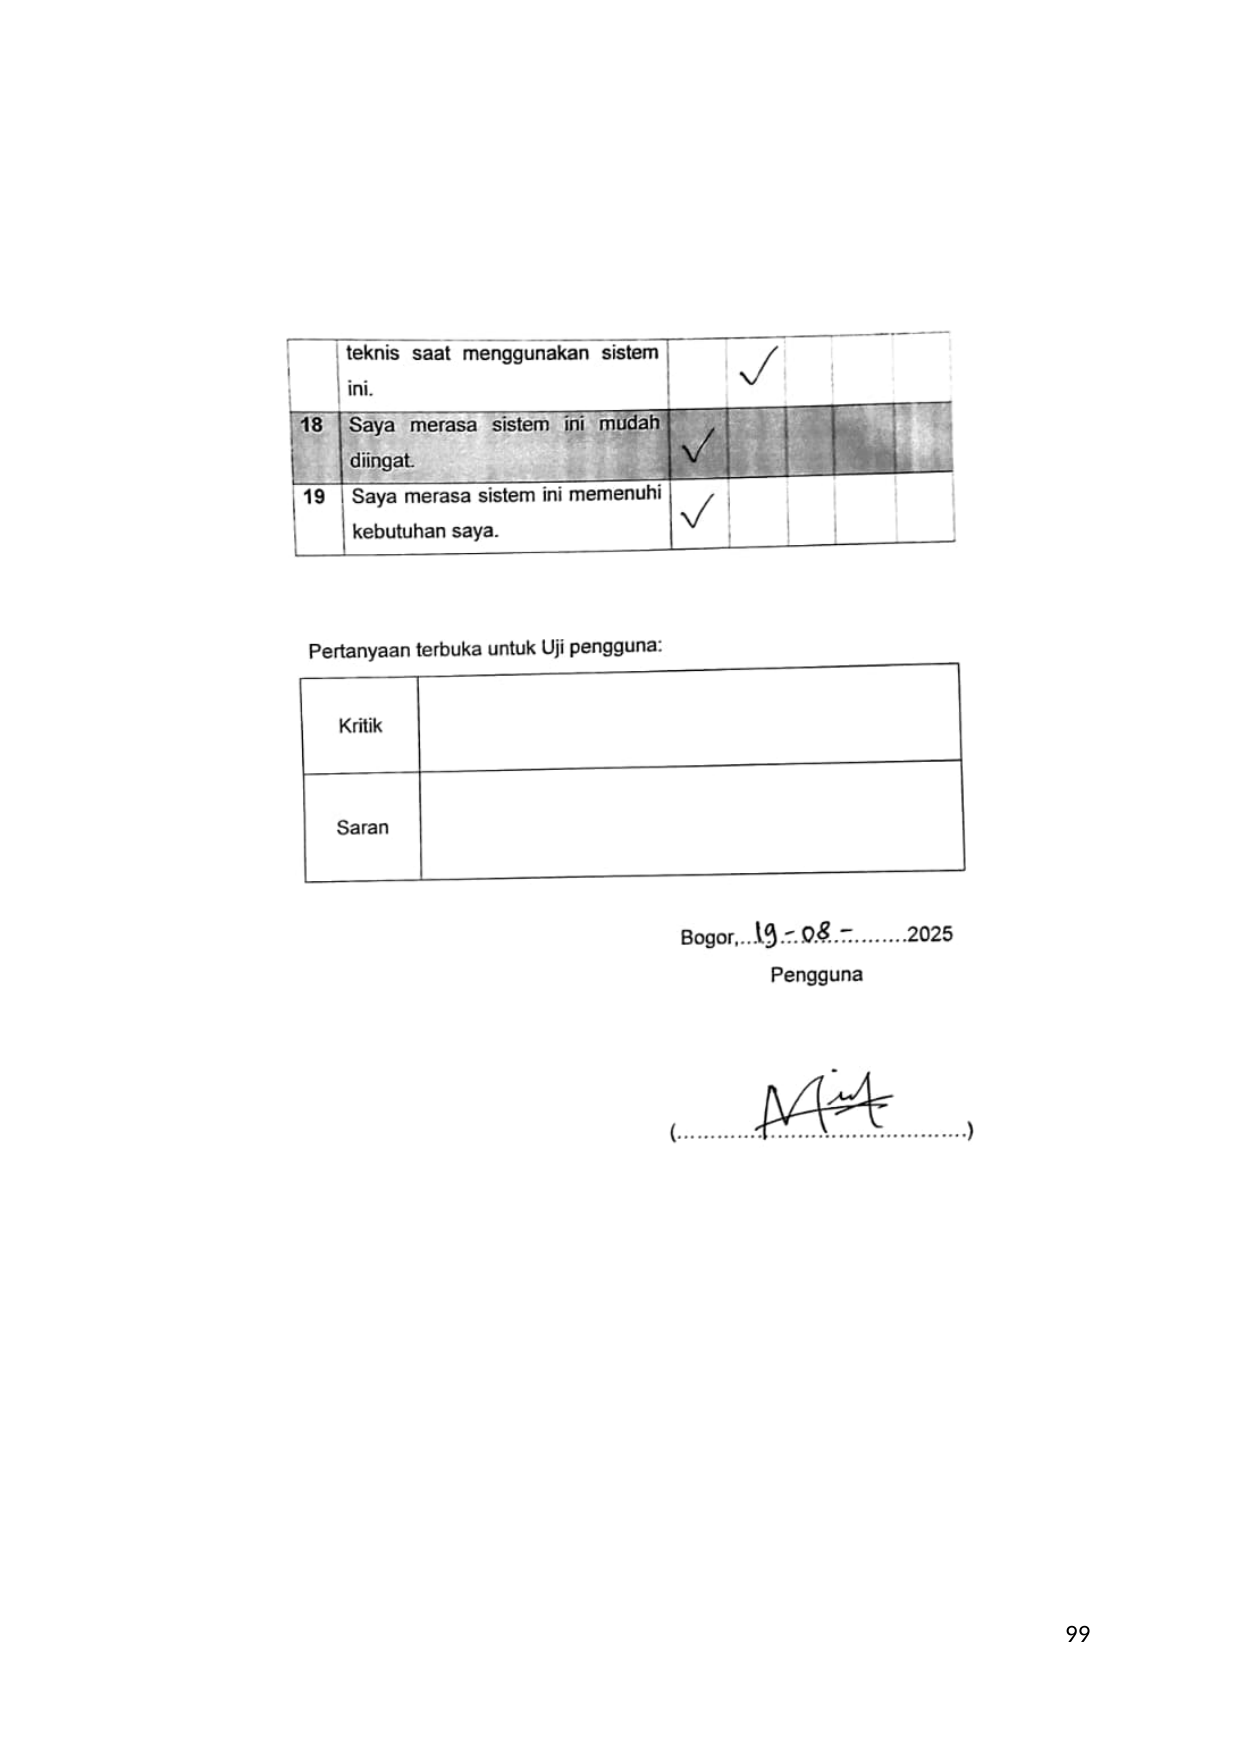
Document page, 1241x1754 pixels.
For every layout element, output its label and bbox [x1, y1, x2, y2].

picture [150, 150, 1084, 1602]
